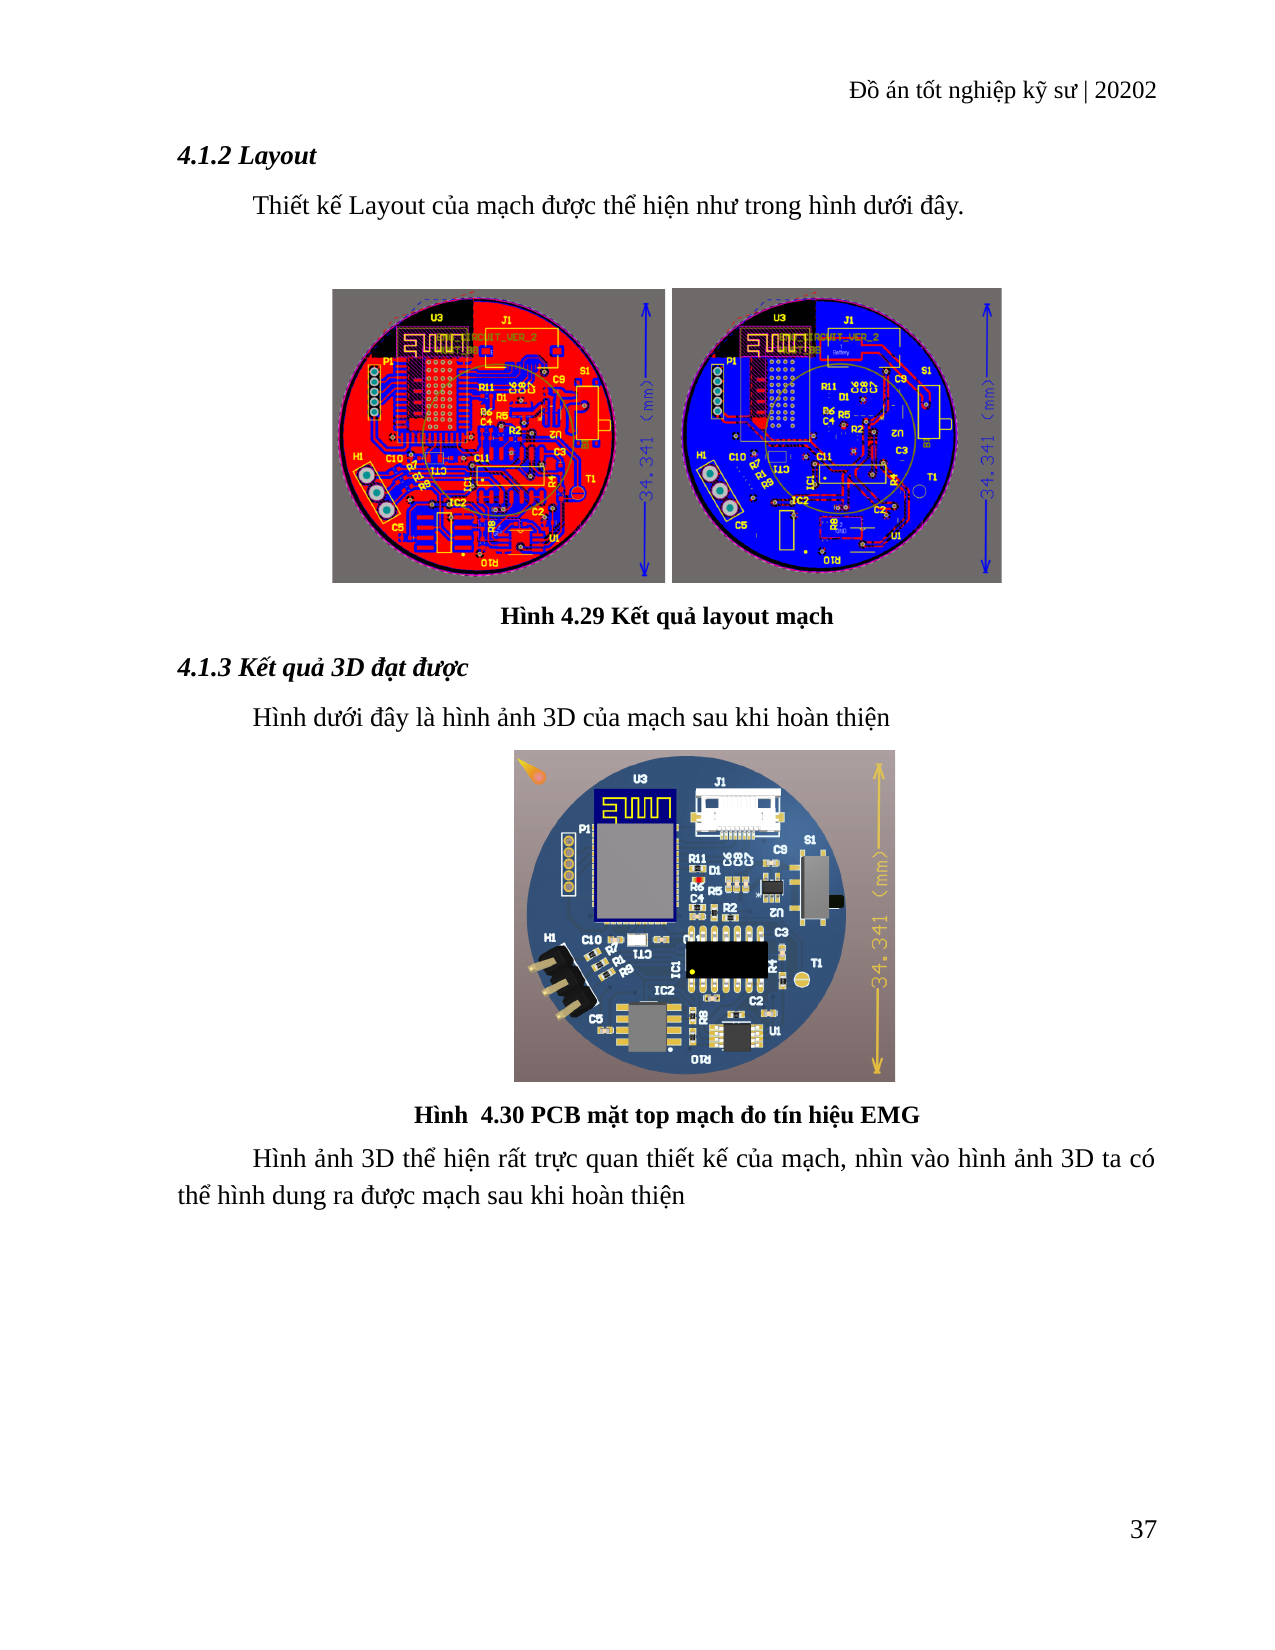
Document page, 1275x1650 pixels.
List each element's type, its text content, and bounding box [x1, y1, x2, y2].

picture [332, 289, 666, 583]
text Hình dưới đây là hình ảnh 3D của mạch sau khi hoàn thiện [177, 701, 1157, 732]
subtitle Kết quả 3D đạt được [177, 651, 1157, 682]
text Thiết kế Layout của mạch được thể hiện như trong hình dưới đây. [177, 189, 1157, 220]
subtitle Layout [177, 139, 1157, 170]
picture [514, 750, 896, 1082]
text Hình ảnh 3D thể hiện rất trực quan thiết kế của mạch, nhìn vào hình ảnh 3D ta có thể hình dung ra được mạch sau khi hoàn thiện [177, 1142, 1157, 1210]
picture [672, 288, 1002, 583]
